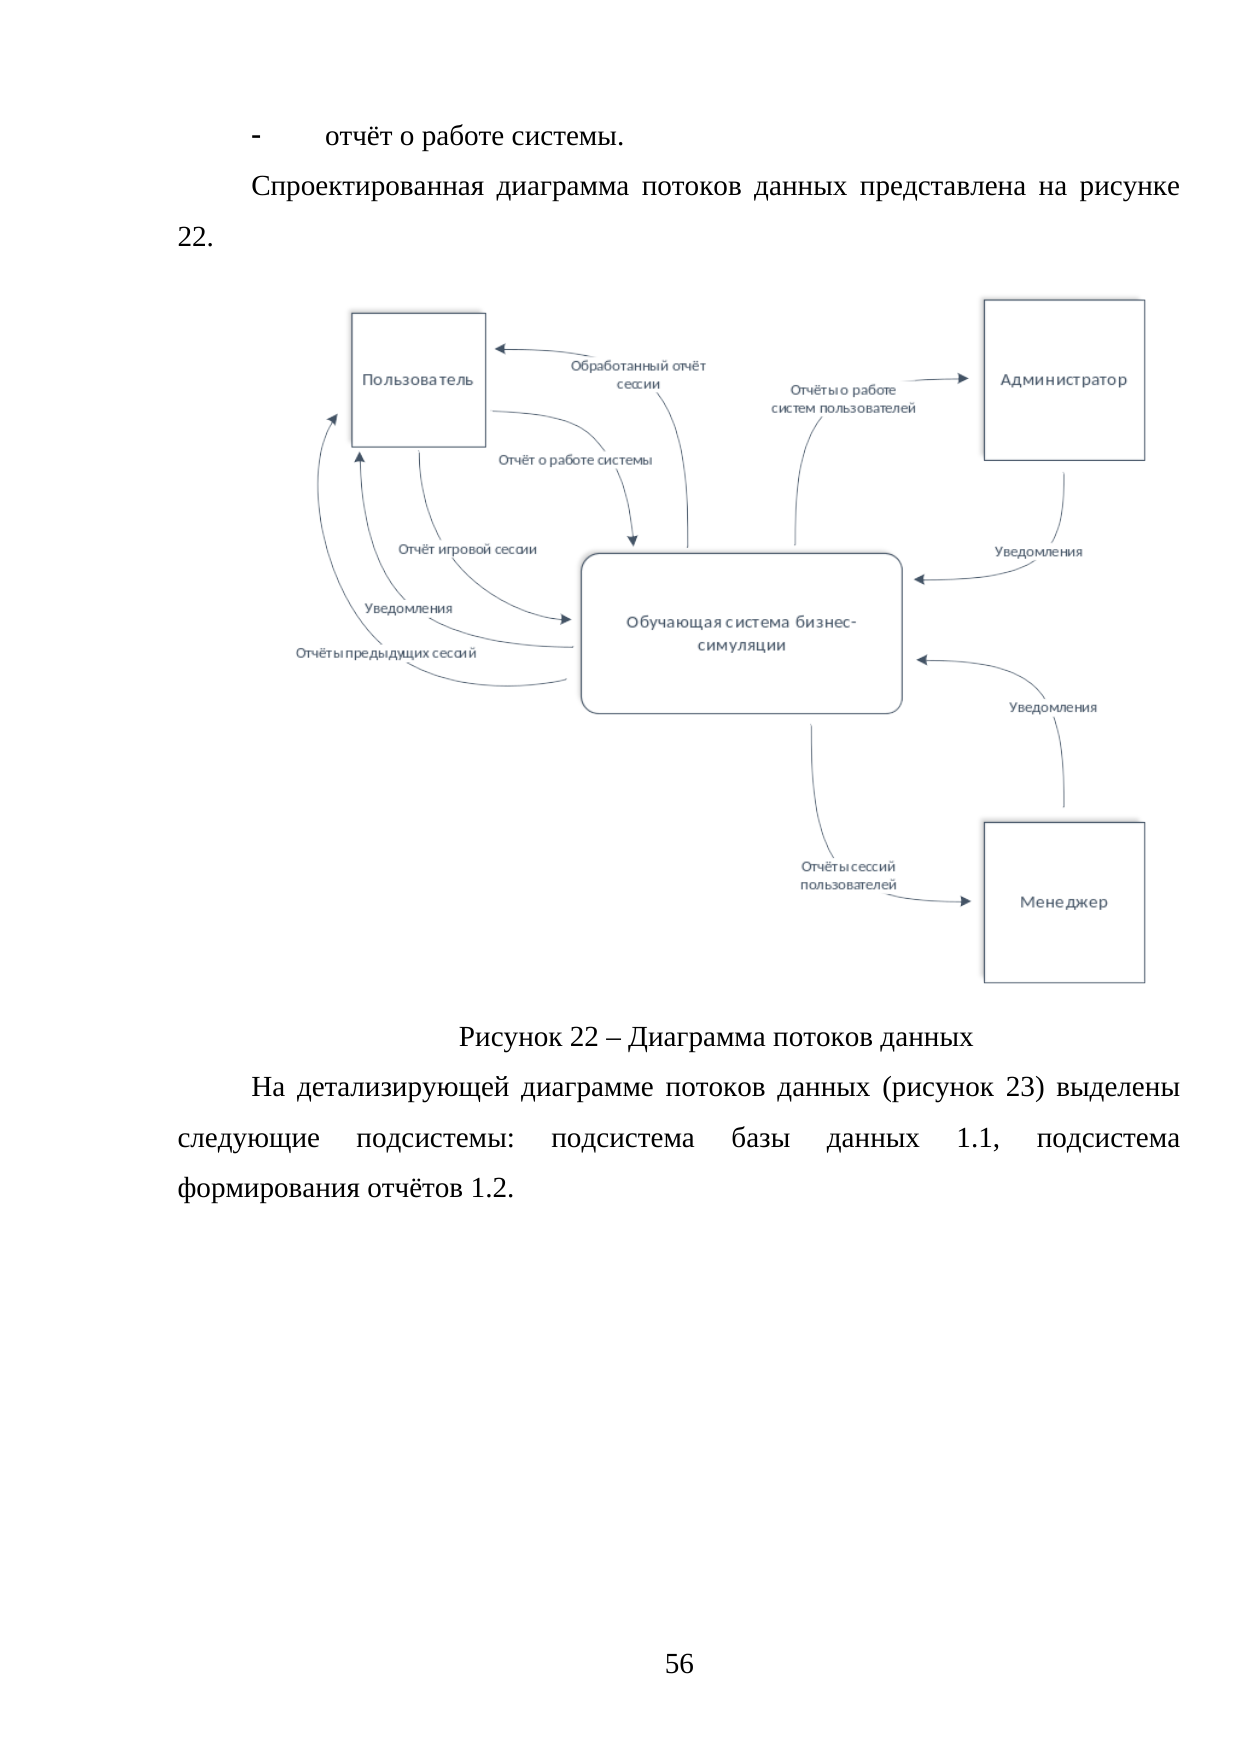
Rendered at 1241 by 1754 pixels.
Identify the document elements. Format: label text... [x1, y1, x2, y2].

text На детализирующей диаграмме потоков данных (рисунок 23) выделены следующие подсистемы: подсистема базы данных 1.1, подсистема формирования отчётов 1.2. [177, 1069, 1181, 1204]
text Рисунок 22 – Диаграмма потоков данных [177, 1019, 1181, 1053]
text отчёт о работе системы. [177, 118, 1181, 152]
text Спроектированная диаграмма потоков данных представлена на рисунке 22. [177, 168, 1181, 252]
